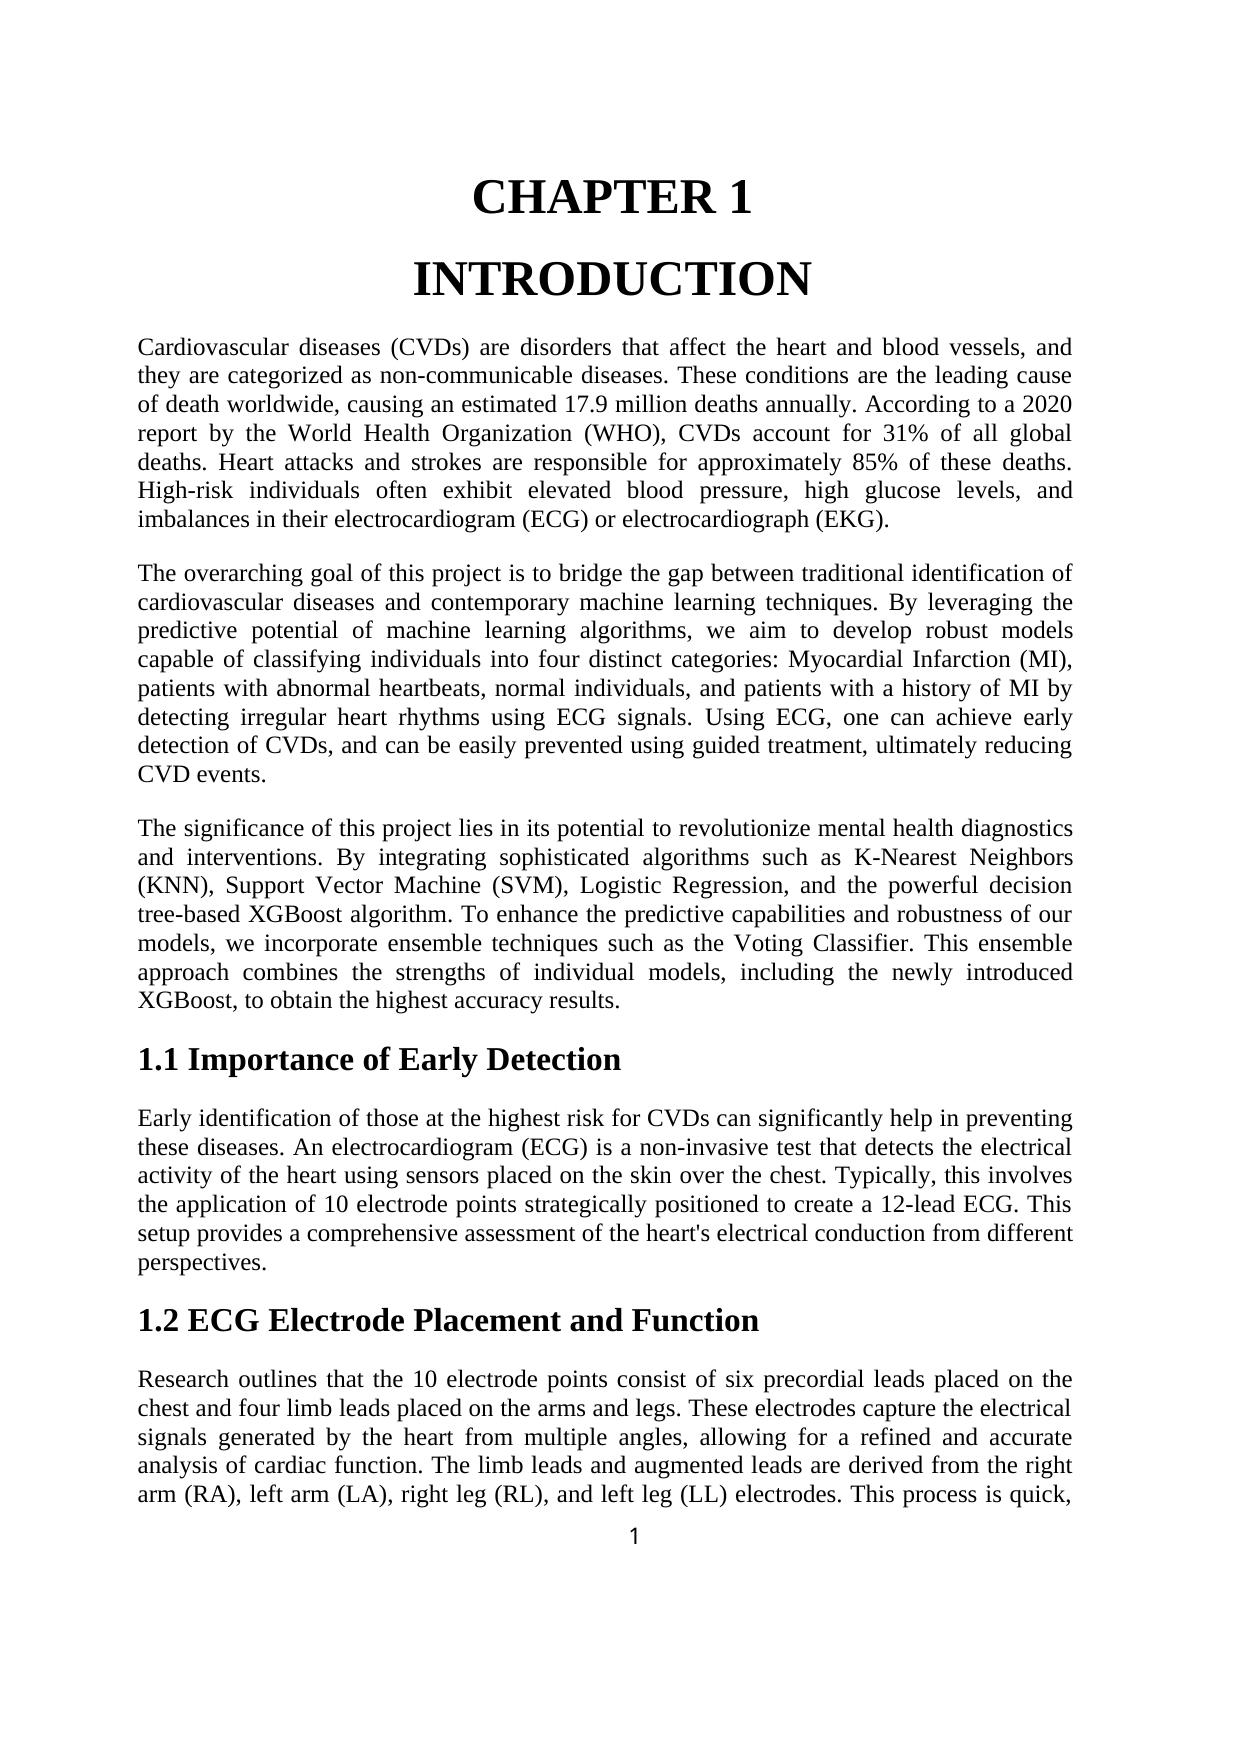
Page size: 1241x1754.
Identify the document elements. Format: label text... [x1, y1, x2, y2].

text Cardiovascular diseases (CVDs) are disorders that affect the heart and blood vessels, and they are categorized as non-communicable diseases. These conditions are the leading cause of death worldwide, causing an estimated 17.9 million deaths annually. According to a 2020 report by the World Health Organization (WHO), CVDs account for 31% of all global deaths. Heart attacks and strokes are responsible for approximately 85% of these deaths. High-risk individuals often exhibit elevated blood pressure, high glucose levels, and imbalances in their electrocardiogram (ECG) or electrocardiograph (EKG). [137, 332, 1074, 533]
text The significance of this project lies in its potential to revolutionize mental health diagnostics and interventions. By integrating sophisticated algorithms such as K-Nearest Neighbors (KNN), Support Vector Machine (SVM), Logistic Regression, and the powerful decision tree-based XGBoost algorithm. To enhance the predictive capabilities and robustness of our models, we incorporate ensemble techniques such as the Voting Classifier. This ensemble approach combines the strengths of individual models, including the newly introduced XGBoost, to obtain the highest accuracy results. [137, 813, 1074, 1014]
text 1.2 ECG Electrode Placement and Function [137, 1301, 1074, 1339]
text Early identification of those at the highest risk for CVDs can significantly help in preventing these diseases. An electrocardiogram (ECG) is a non-invasive test that detects the electrical activity of the heart using sensors placed on the skin over the chest. Typically, this involves the application of 10 electrode points strategically positioned to create a 12-lead ECG. This setup provides a comprehensive assessment of the heart's electrical conduction from different perspectives. [137, 1103, 1074, 1275]
text INTRODUCTION [151, 249, 1074, 307]
text CHAPTER 1 [151, 167, 1074, 224]
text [137, 1364, 1074, 1508]
text 1.1 Importance of Early Detection [137, 1039, 1074, 1078]
text The overarching goal of this project is to bridge the gap between traditional identification of cardiovascular diseases and contemporary machine learning techniques. By leveraging the predictive potential of machine learning algorithms, we aim to develop robust models capable of classifying individuals into four distinct categories: Myocardial Infarction (MI), patients with abnormal heartbeats, normal individuals, and patients with a history of MI by detecting irregular heart rhythms using ECG signals. Using ECG, one can achieve early detection of CVDs, and can be easily prevented using guided treatment, ultimately reducing CVD events. [137, 558, 1074, 788]
